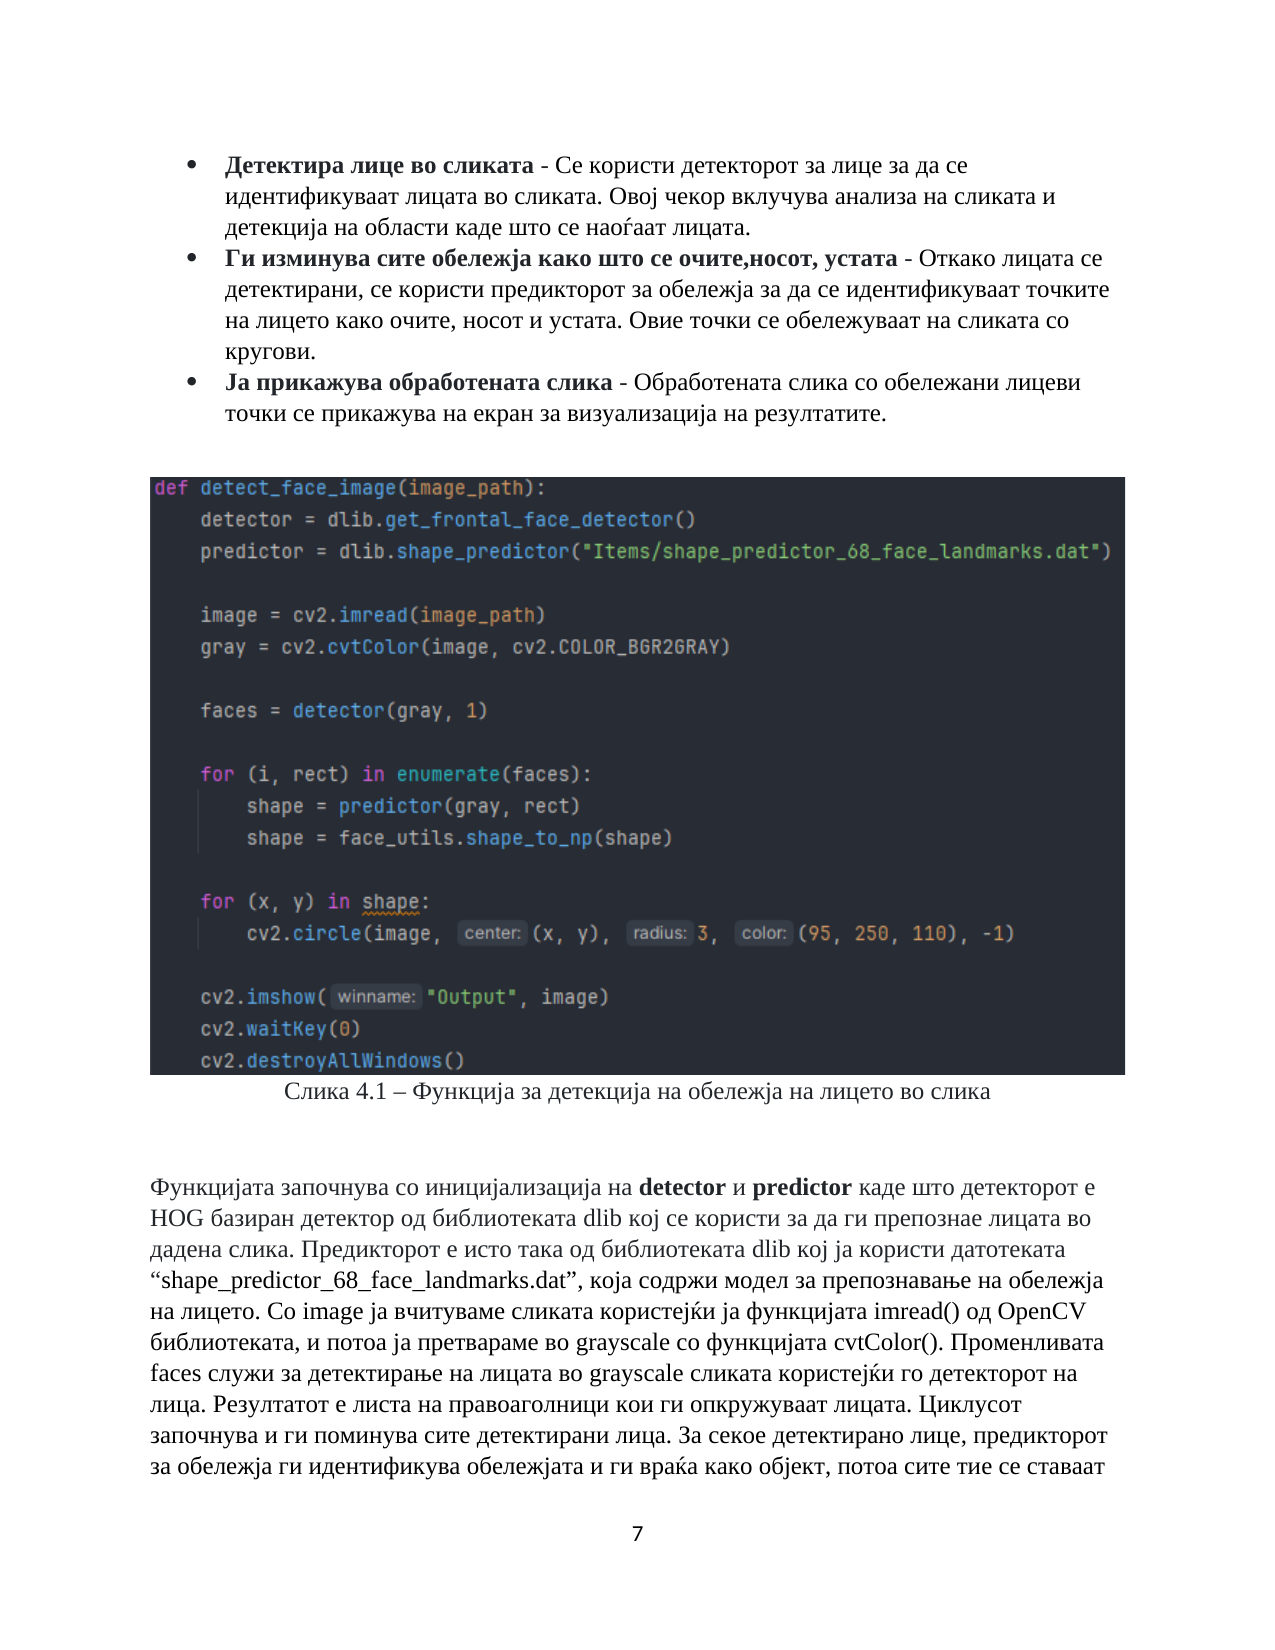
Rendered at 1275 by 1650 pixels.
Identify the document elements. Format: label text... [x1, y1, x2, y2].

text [150, 1172, 1125, 1480]
text Слика 4.1 – Функција за детекција на обележја на лицето во слика [150, 1075, 1125, 1105]
list Ја прикажува обработената слика - Обработената слика со обележани лицеви точки се прикажува на екран за визуализација на резултатите. [187, 367, 1125, 427]
list Ги изминува сите обележја како што се очите,носот, устата - Откако лицата се детектирани, се користи предикторот за обележја за да се идентификуваат точките на лицето како очите, носот и устата. Овие точки се обележуваат на сликата со кругови. [187, 243, 1125, 365]
picture [150, 477, 1125, 1075]
list Детектира лице во сликата - Се користи детекторот за лице за да се идентификуваат лицата во сликата. Овој чекор вклучува анализа на сликата и детекција на области каде што се наоѓаат лицата. [187, 150, 1125, 241]
